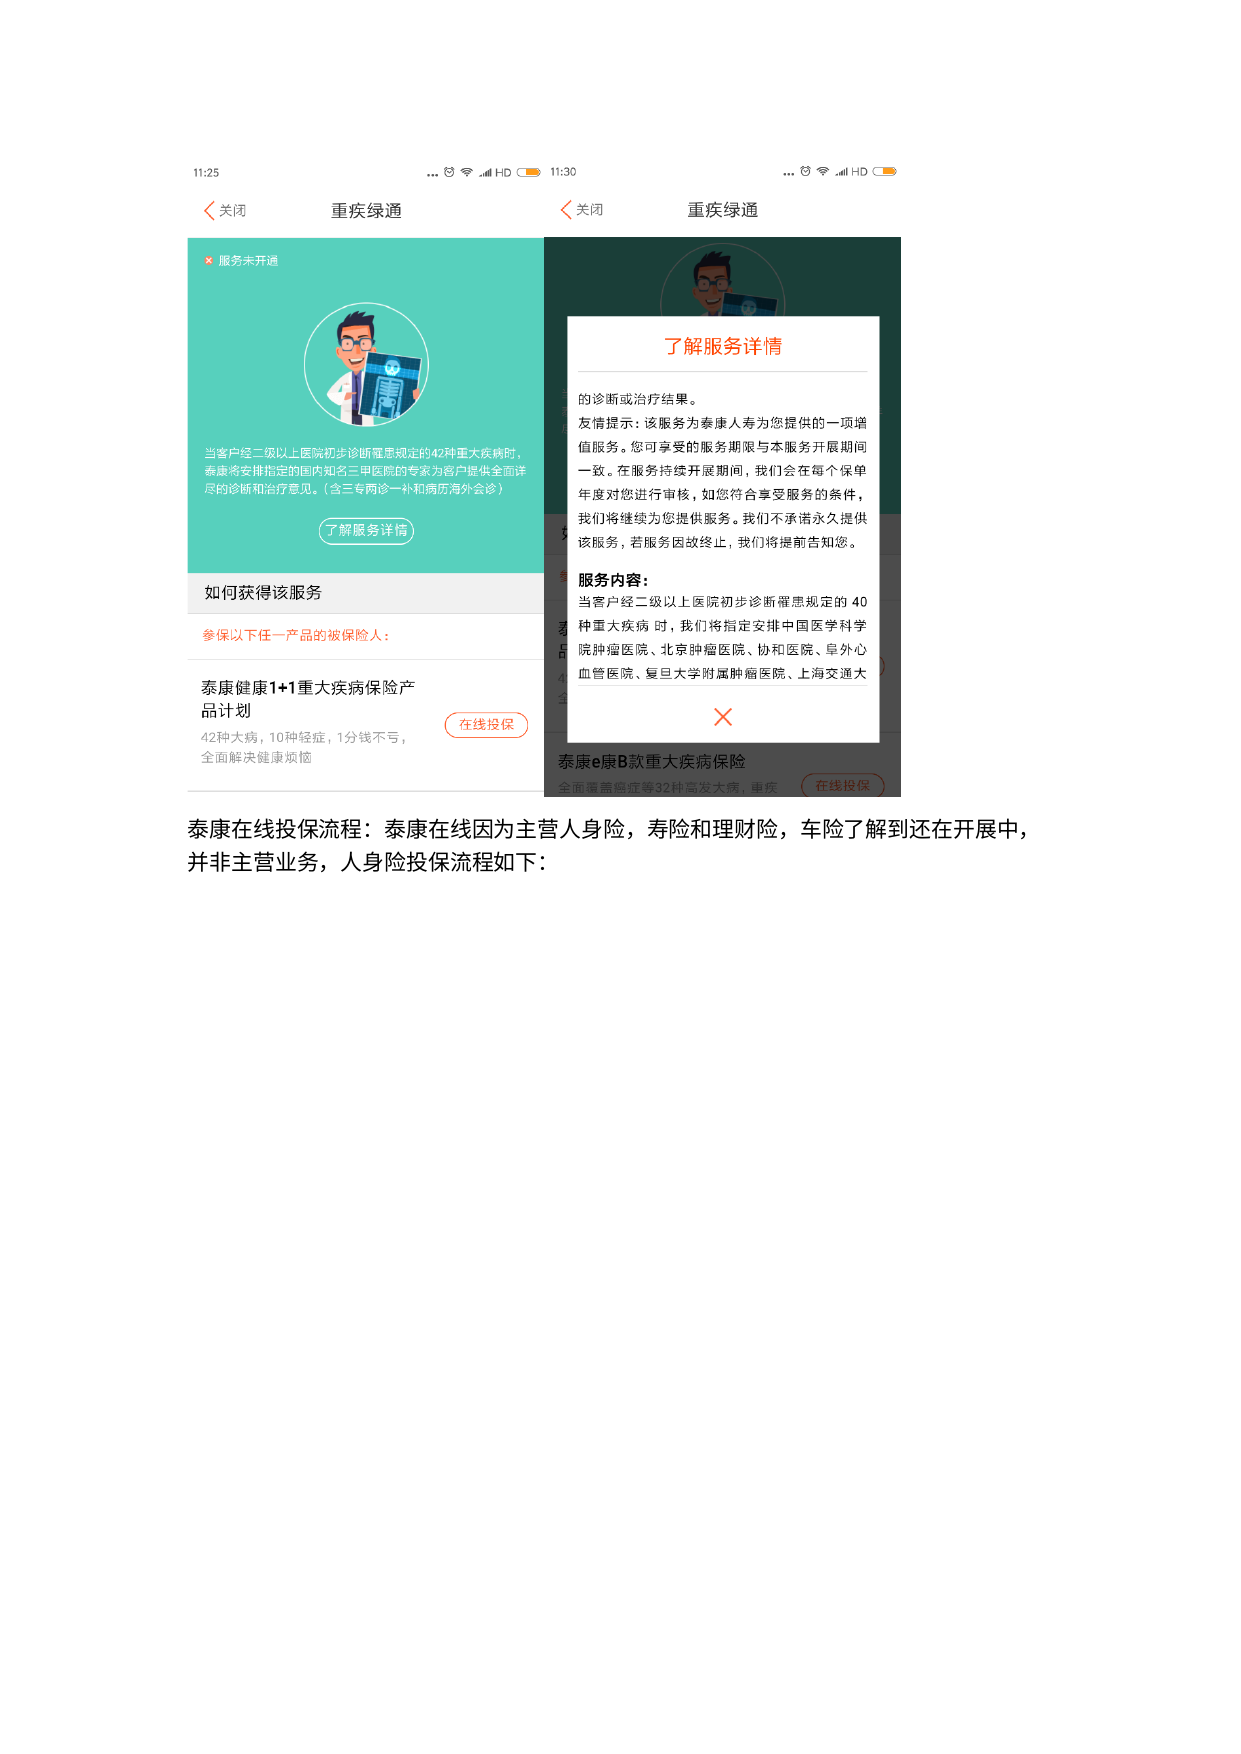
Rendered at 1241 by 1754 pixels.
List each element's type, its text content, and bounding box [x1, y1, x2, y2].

text 泰康在线投保流程：泰康在线因为主营人身险，寿险和理财险，车险了解到还在开展中，并非主营业务，人身险投保流程如下： [187, 812, 1053, 877]
picture [187, 162, 901, 797]
